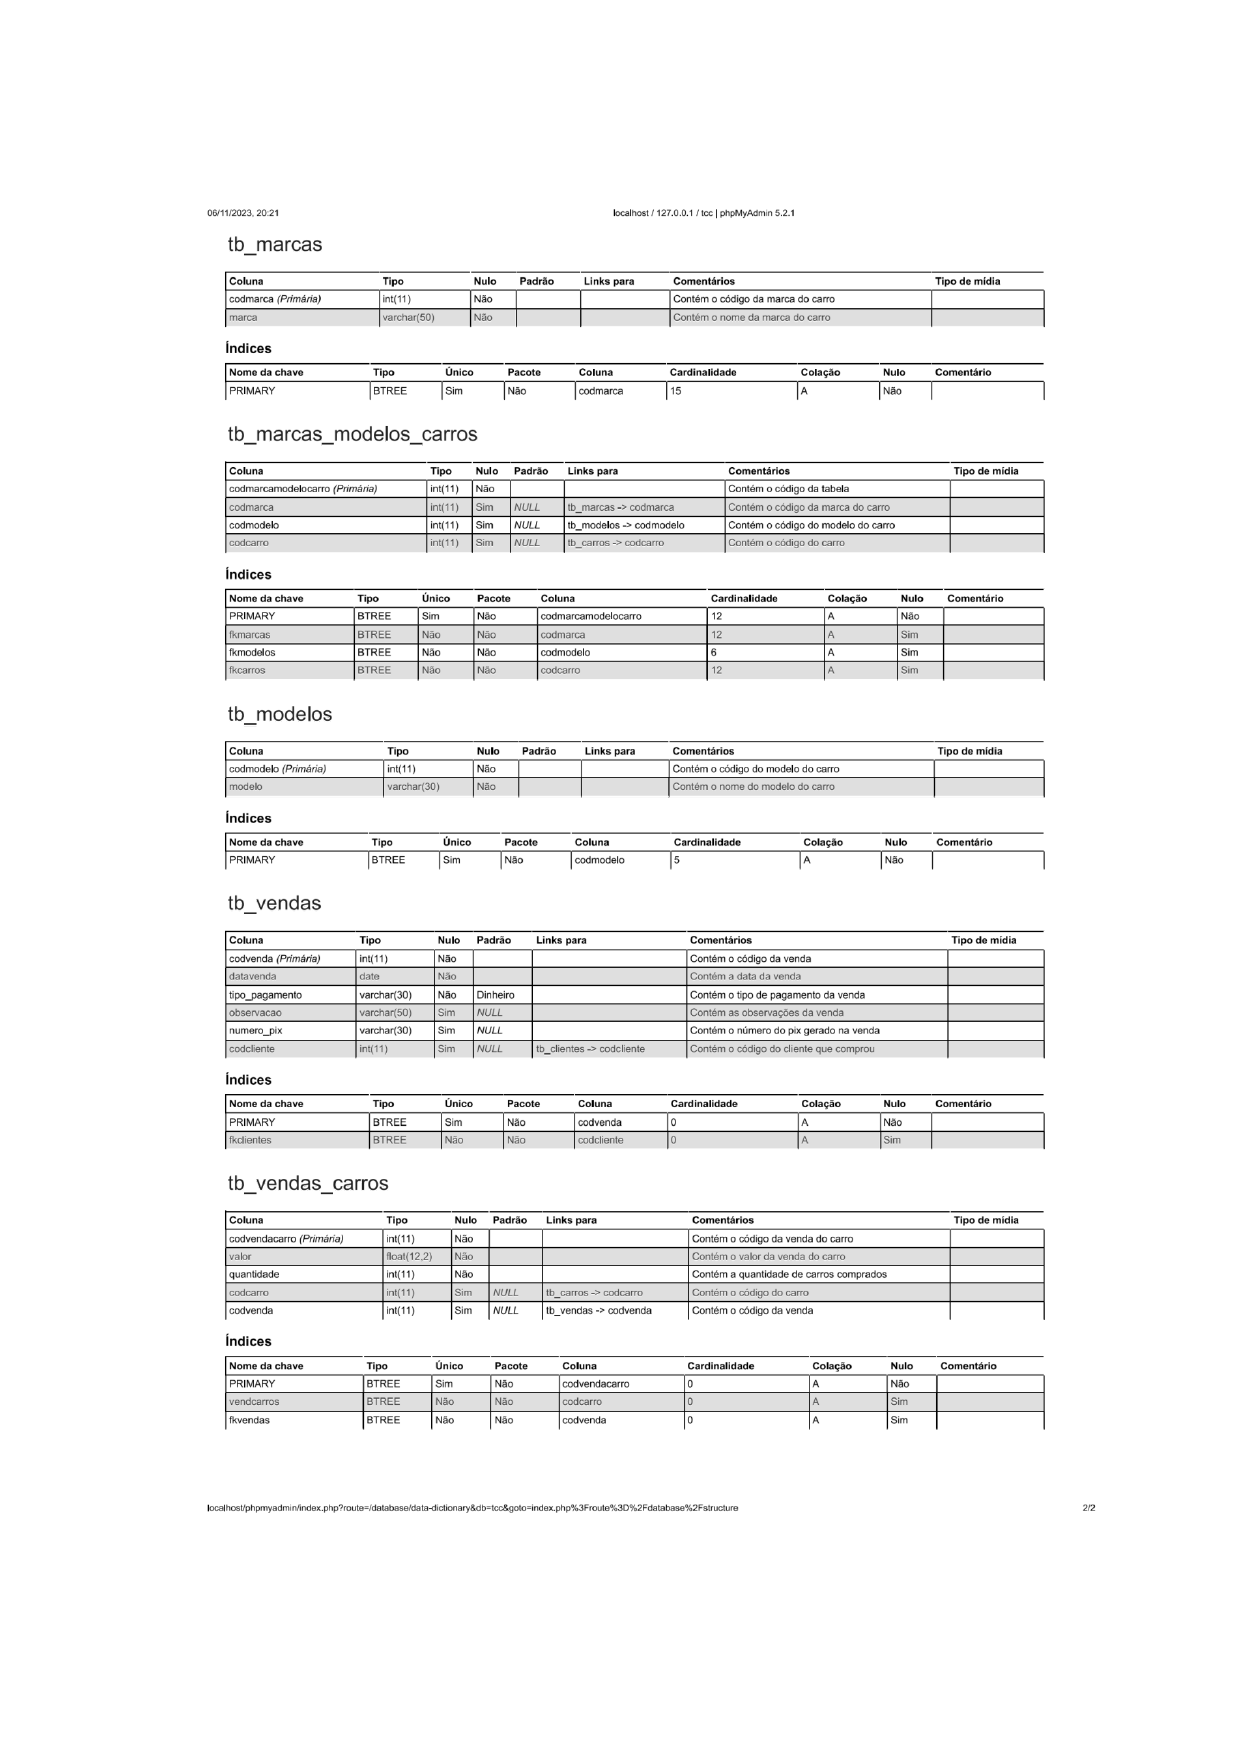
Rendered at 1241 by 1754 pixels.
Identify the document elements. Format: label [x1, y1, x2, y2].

picture [177, 191, 1123, 1528]
